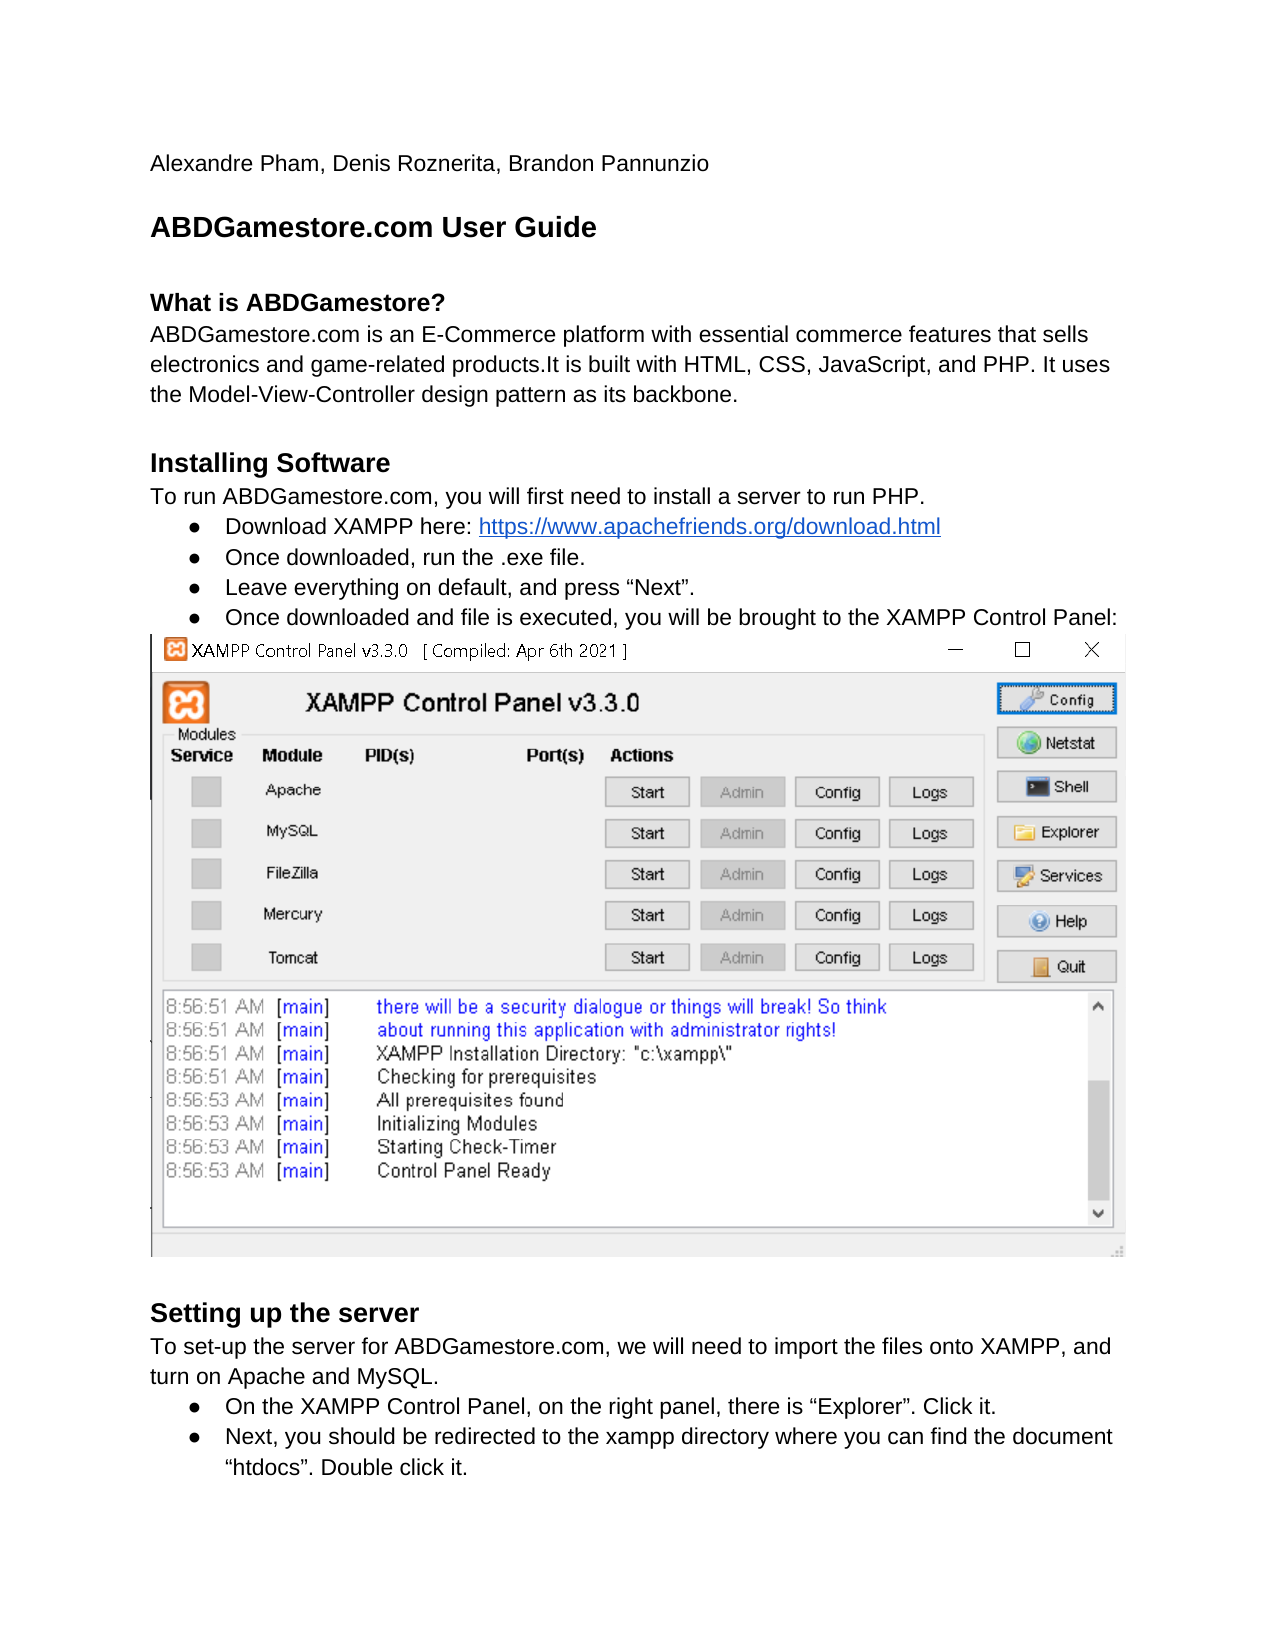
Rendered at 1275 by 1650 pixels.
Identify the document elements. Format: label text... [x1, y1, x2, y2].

list Leave everything on default, and press “Next”. [187, 574, 1125, 600]
picture [150, 634, 1125, 1257]
list On the XAMPP Control Panel, on the right panel, there is “Explorer”. Click it. [187, 1393, 1125, 1419]
text To run ABDGamestore.com, you will first need to install a server to run PHP. [150, 483, 1125, 509]
list Once downloaded and file is executed, you will be brought to the XAMPP Control Panel: [187, 604, 1125, 630]
list Download XAMPP here: https://www.apachefriends.org/download.html [187, 513, 1125, 539]
list Next, you should be redirected to the xampp directory where you can find the document “htdocs”. Double click it. [187, 1423, 1125, 1480]
text Setting up the server [150, 1297, 1125, 1328]
text Alexandre Pham, Denis Roznerita, Brandon Pannunzio [150, 150, 1125, 176]
list Once downloaded, run the .exe file. [187, 543, 1125, 570]
text Installing Software [150, 447, 1125, 478]
text What is ABDGamestore? [150, 287, 1125, 316]
text ABDGamestore.com User Guide [150, 210, 1125, 244]
text To set-up the server for ABDGamestore.com, we will need to import the files onto XAMPP, and turn on Apache and MySQL. [150, 1333, 1125, 1389]
text ABDGamestore.com is an E-Commerce platform with essential commerce features that sells electronics and game-related products.It is built with HTML, CSS, JavaScript, and PHP. It uses the Model-View-Controller design pattern as its backbone. [150, 321, 1125, 407]
